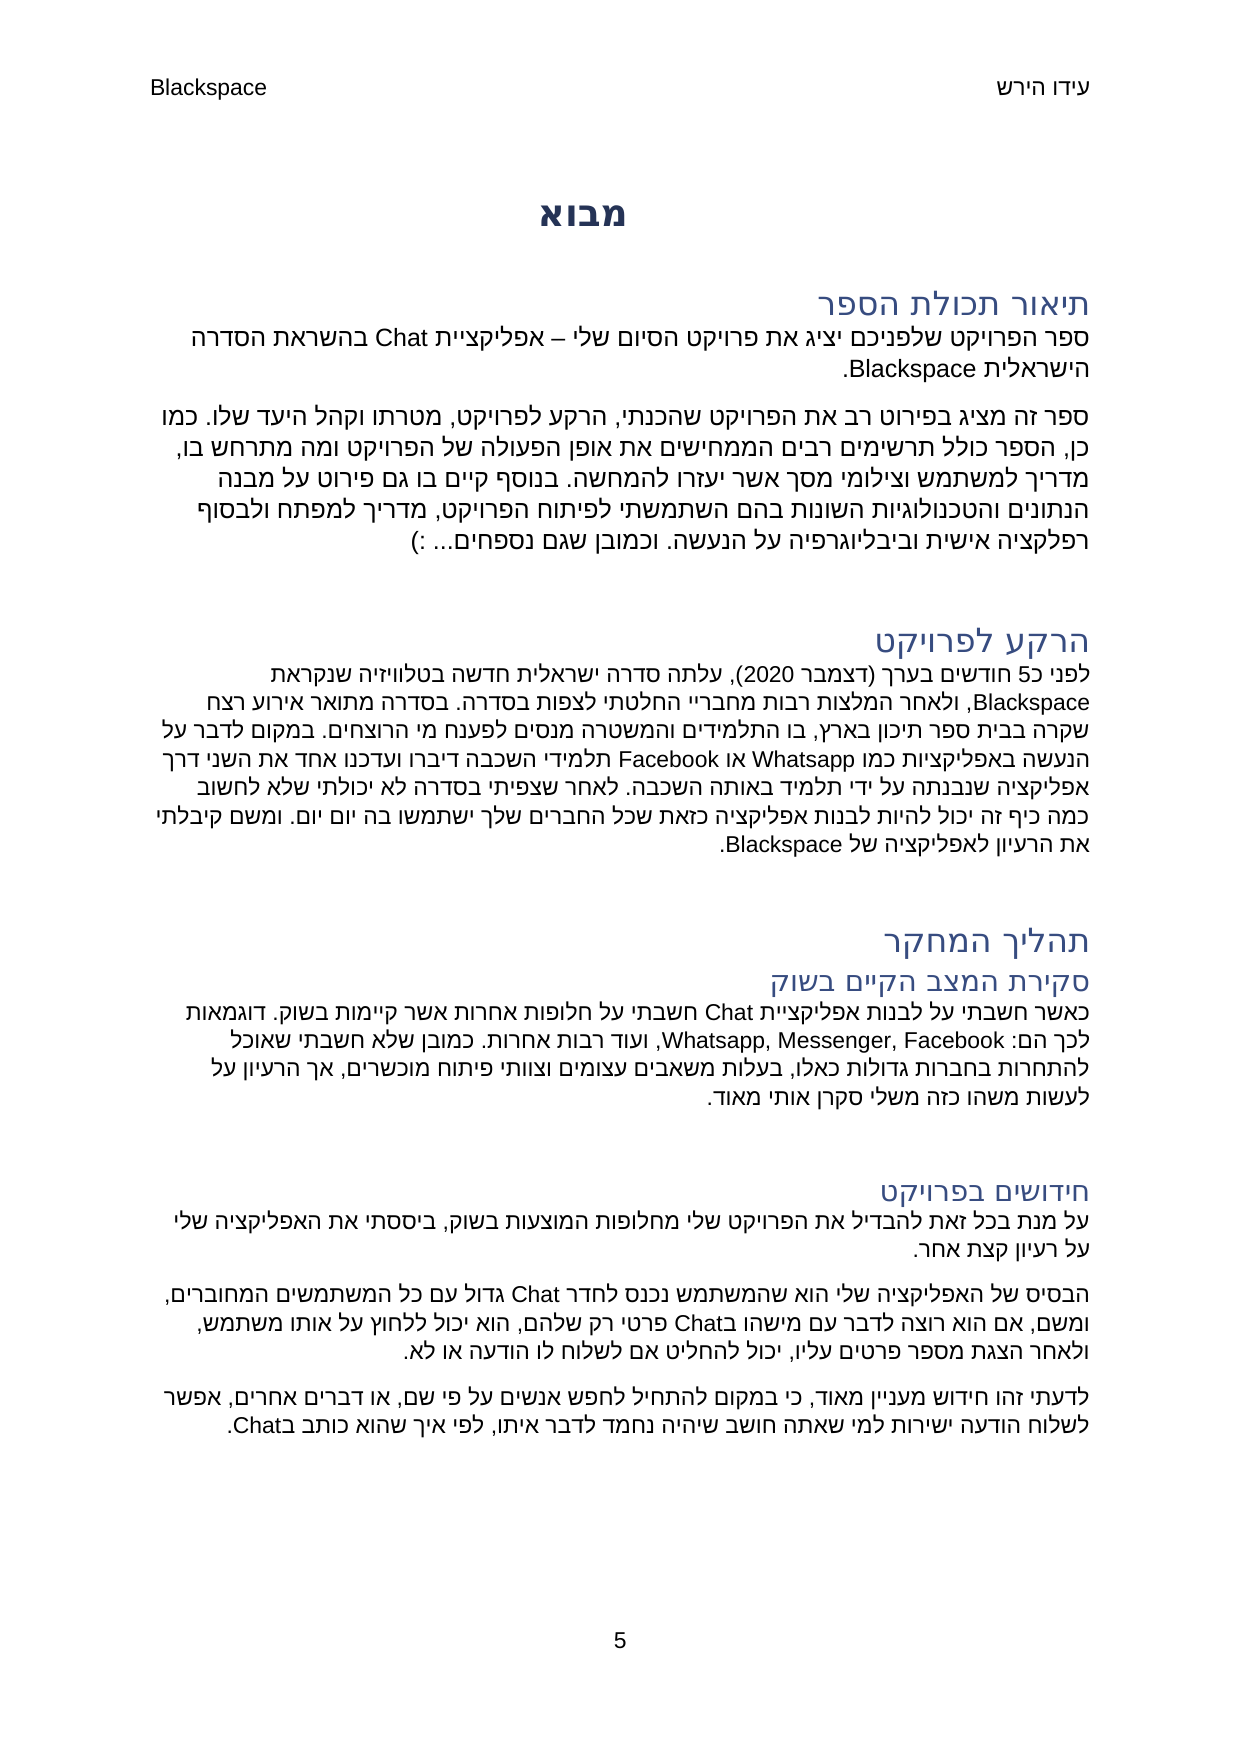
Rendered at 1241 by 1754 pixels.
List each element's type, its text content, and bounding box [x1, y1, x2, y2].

text על מנת בכל זאת להבדיל את הפרויקט שלי מחלופות המוצעות בשוק, ביססתי את האפליקציה שלי על רעיון קצת אחר. [150, 1208, 1090, 1263]
subtitle תיאור תכולת הספר [150, 284, 1090, 323]
text לפני כ5 חודשים בערך (דצמבר 2020), עלתה סדרה ישראלית חדשה בטלוויזיה שנקראת Blackspace, ולאחר המלצות רבות מחבריי החלטתי לצפות בסדרה. בסדרה מתואר אירוע רצח שקרה בבית ספר תיכון בארץ, בו התלמידים והמשטרה מנסים לפענח מי הרוצחים. במקום לדבר על הנעשה באפליקציות כמו Whatsapp או Facebook תלמידי השכבה דיברו ועדכנו אחד את השני דרך אפליקציה שנבנתה על ידי תלמיד באותה השכבה. לאחר שצפיתי בסדרה לא יכולתי שלא לחשוב כמה כיף זה יכול להיות לבנות אפליקציה כזאת שכל החברים שלך ישתמשו בה יום יום. ומשם קיבלתי את הרעיון לאפליקציה של Blackspace. [150, 661, 1090, 858]
text הבסיס של האפליקציה שלי הוא שהמשתמש נכנס לחדר Chat גדול עם כל המשתמשים המחוברים, ומשם, אם הוא רוצה לדבר עם מישהו בChat פרטי רק שלהם, הוא יכול ללחוץ על אותו משתמש, ולאחר הצגת מספר פרטים עליו, יכול להחליט אם לשלוח לו הודעה או לא. [150, 1281, 1090, 1365]
text לדעתי זהו חידוש מעניין מאוד, כי במקום להתחיל לחפש אנשים על פי שם, או דברים אחרים, אפשר לשלוח הודעה ישירות למי שאתה חושב שיהיה נחמד לדבר איתו, לפי איך שהוא כותב בChat. [150, 1383, 1090, 1438]
subtitle תהליך המחקר [150, 921, 1090, 960]
subtitle חידושים בפרויקט [150, 1174, 1090, 1208]
text ספר הפרויקט שלפניכם יציג את פרויקט הסיום שלי – אפליקציית Chat בהשראת הסדרה הישראלית Blackspace. [150, 323, 1090, 383]
subtitle הרקע לפרויקט [150, 622, 1090, 661]
subtitle סקירת המצב הקיים בשוק [150, 964, 1090, 998]
text ספר זה מציג בפירוט רב את הפרויקט שהכנתי, הרקע לפרויקט, מטרתו וקהל היעד שלו. כמו כן, הספר כולל תרשימים רבים הממחישים את אופן הפעולה של הפרויקט ומה מתרחש בו, מדריך למשתמש וצילומי מסך אשר יעזרו להמחשה. בנוסף קיים בו גם פירוט על מבנה הנתונים והטכנולוגיות השונות בהם השתמשתי לפיתוח הפרויקט, מדריך למפתח ולבסוף רפלקציה אישית וביבליוגרפיה על הנעשה. וכמובן שגם נספחים... :) [150, 402, 1090, 555]
subtitle מבוא [150, 192, 1015, 235]
text כאשר חשבתי על לבנות אפליקציית Chat חשבתי על חלופות אחרות אשר קיימות בשוק. דוגמאות לכך הם: Whatsapp, Messenger, Facebook, ועוד רבות אחרות. כמובן שלא חשבתי שאוכל להתחרות בחברות גדולות כאלו, בעלות משאבים עצומים וצוותי פיתוח מוכשרים, אך הרעיון על לעשות משהו כזה משלי סקרן אותי מאוד. [150, 998, 1090, 1110]
